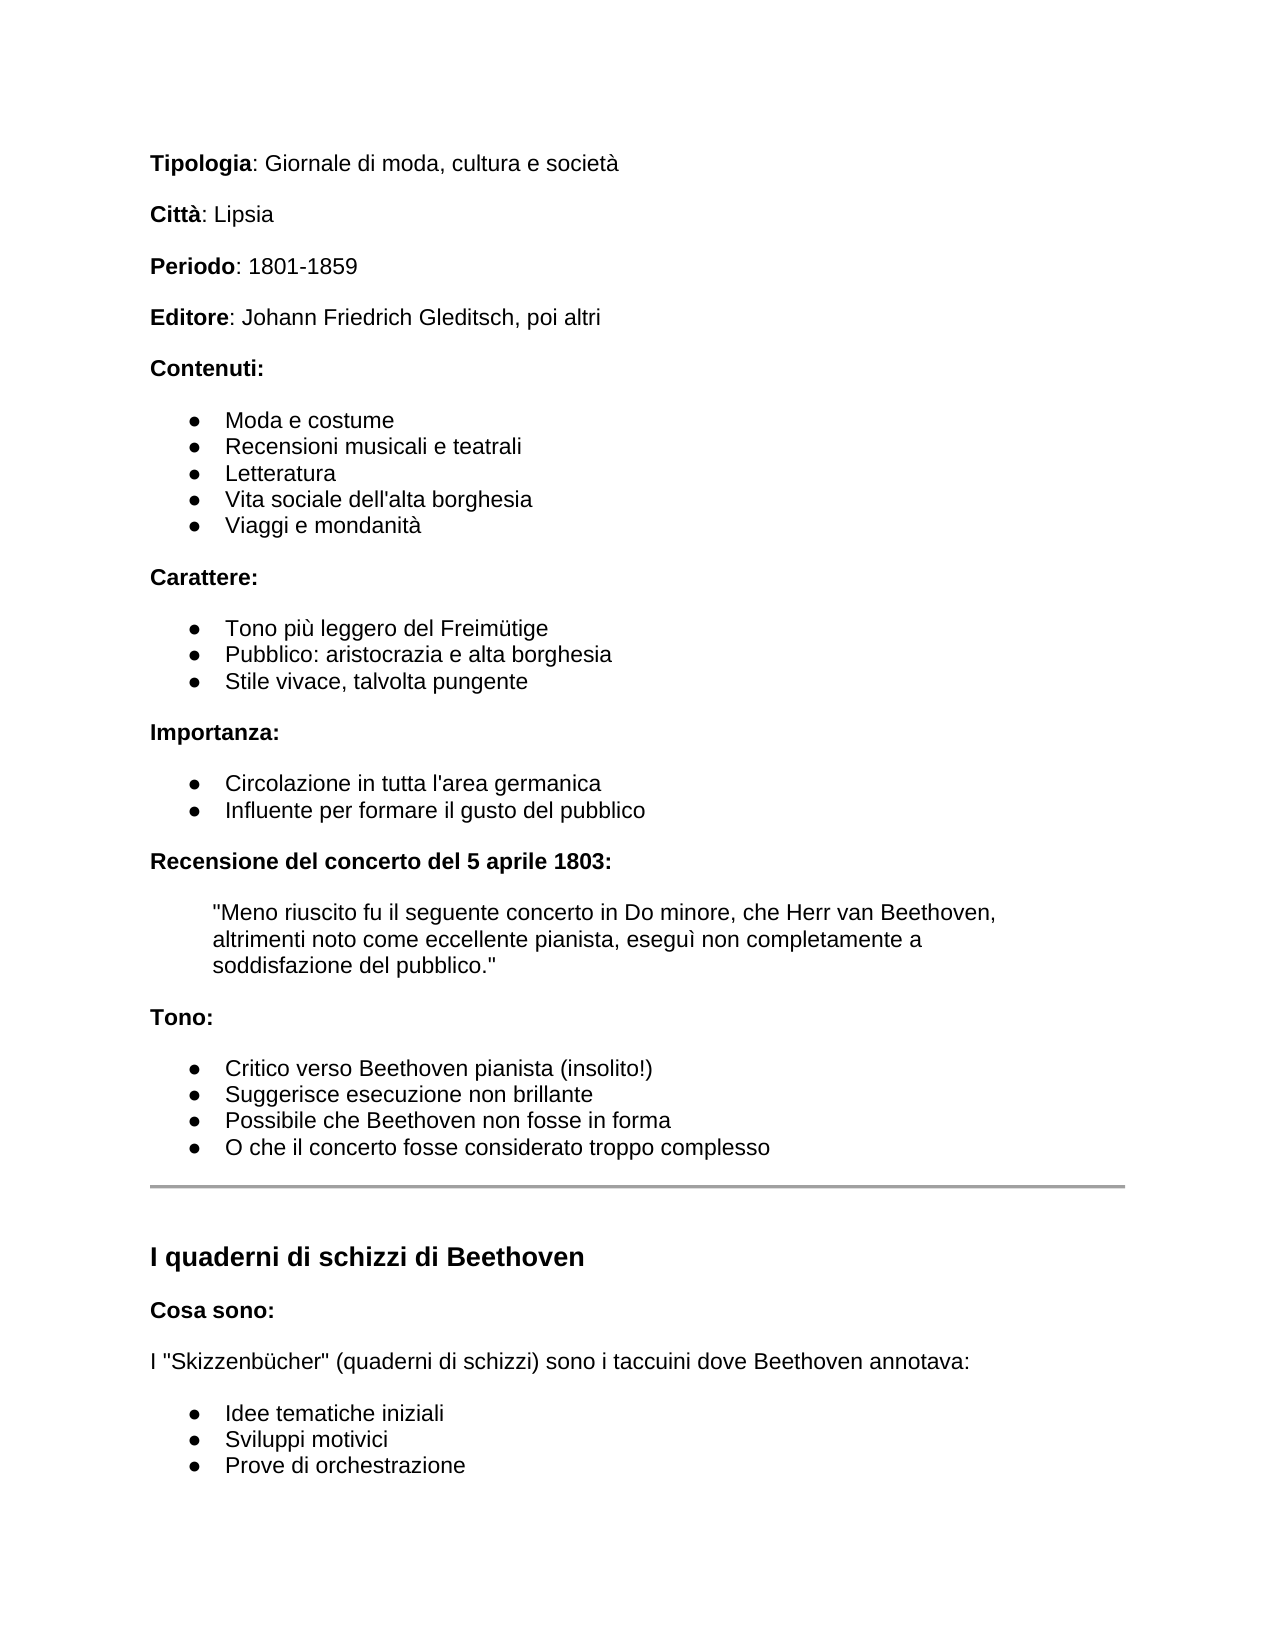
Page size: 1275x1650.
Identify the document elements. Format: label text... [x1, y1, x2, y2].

list Viaggi e mondanità [187, 512, 1125, 538]
text Città: Lipsia [150, 201, 1125, 228]
list Suggerisce esecuzione non brillante [187, 1081, 1125, 1107]
list Circolazione in tutta l'area germanica [187, 770, 1125, 797]
subtitle I quaderni di schizzi di Beethoven [150, 1241, 1125, 1272]
list Tono più leggero del Freimütige [187, 615, 1125, 641]
list O che il concerto fosse considerato troppo complesso [187, 1134, 1125, 1160]
list Letteratura [187, 459, 1125, 486]
text Recensione del concerto del 5 aprile 1803: [150, 848, 1125, 874]
list Critico verso Beethoven pianista (insolito!) [187, 1055, 1125, 1081]
list Idee tematiche iniziali [187, 1400, 1125, 1426]
text "Meno riuscito fu il seguente concerto in Do minore, che Herr van Beethoven, altrimenti noto come eccellente pianista, eseguì non completamente a soddisfazione del pubblico." [212, 899, 1062, 978]
list Recensioni musicali e teatrali [187, 433, 1125, 459]
list Pubblico: aristocrazia e alta borghesia [187, 641, 1125, 668]
list Vita sociale dell'alta borghesia [187, 486, 1125, 512]
text Importanza: [150, 719, 1125, 745]
list Sviluppi motivici [187, 1426, 1125, 1452]
list Possibile che Beethoven non fosse in forma [187, 1107, 1125, 1134]
list Prove di orchestrazione [187, 1452, 1125, 1479]
text Editore: Johann Friedrich Gleditsch, poi altri [150, 304, 1125, 330]
text Tono: [150, 1003, 1125, 1030]
text Periodo: 1801-1859 [150, 253, 1125, 279]
text Carattere: [150, 563, 1125, 590]
text Contenuti: [150, 355, 1125, 382]
text I "Skizzenbücher" (quaderni di schizzi) sono i taccuini dove Beethoven annotava: [150, 1348, 1125, 1375]
list Stile vivace, talvolta pungente [187, 668, 1125, 694]
text Cosa sono: [150, 1297, 1125, 1323]
list Influente per formare il gusto del pubblico [187, 797, 1125, 823]
text Tipologia: Giornale di moda, cultura e società [150, 150, 1125, 176]
list Moda e costume [187, 407, 1125, 433]
